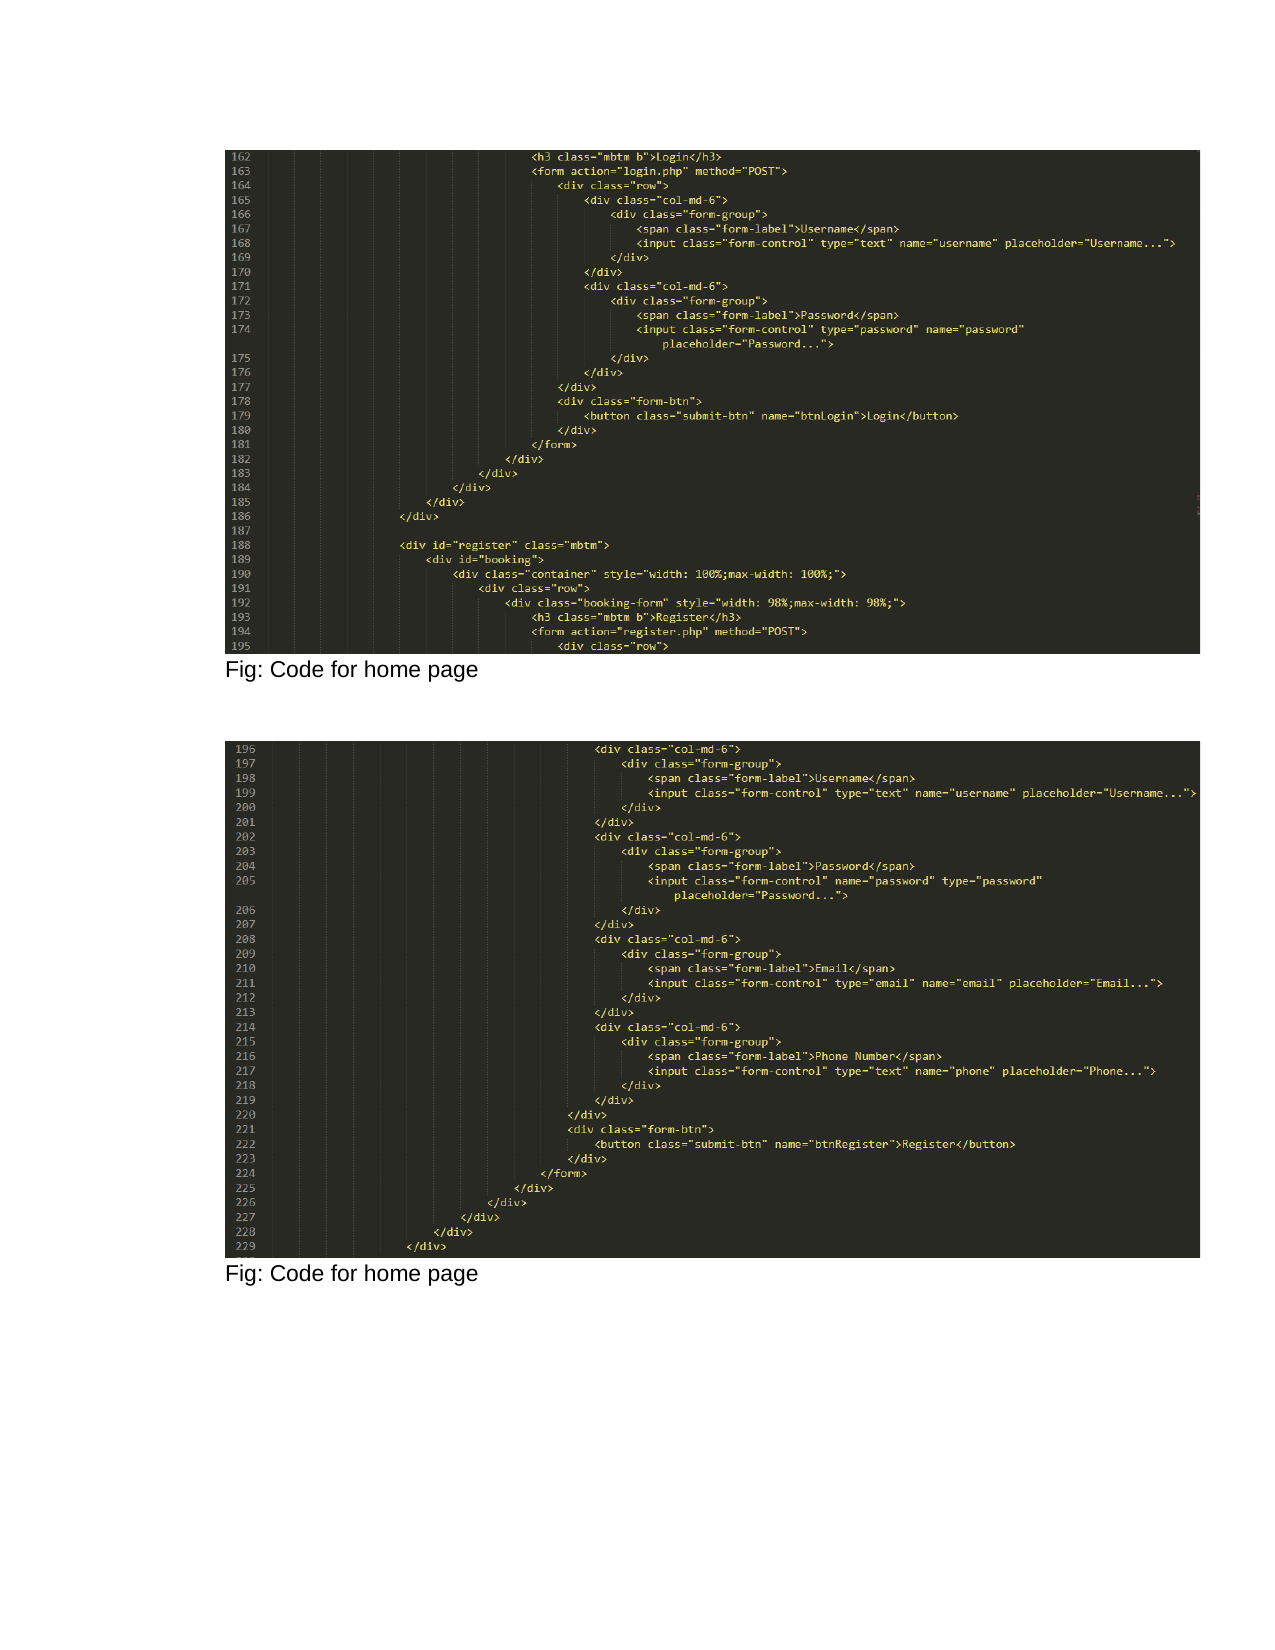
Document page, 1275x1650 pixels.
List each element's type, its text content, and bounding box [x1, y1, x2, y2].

list Fig: Code for home page [225, 1259, 1125, 1286]
list Fig: Code for home page [225, 656, 1125, 682]
picture [225, 150, 1200, 654]
picture [225, 741, 1200, 1258]
